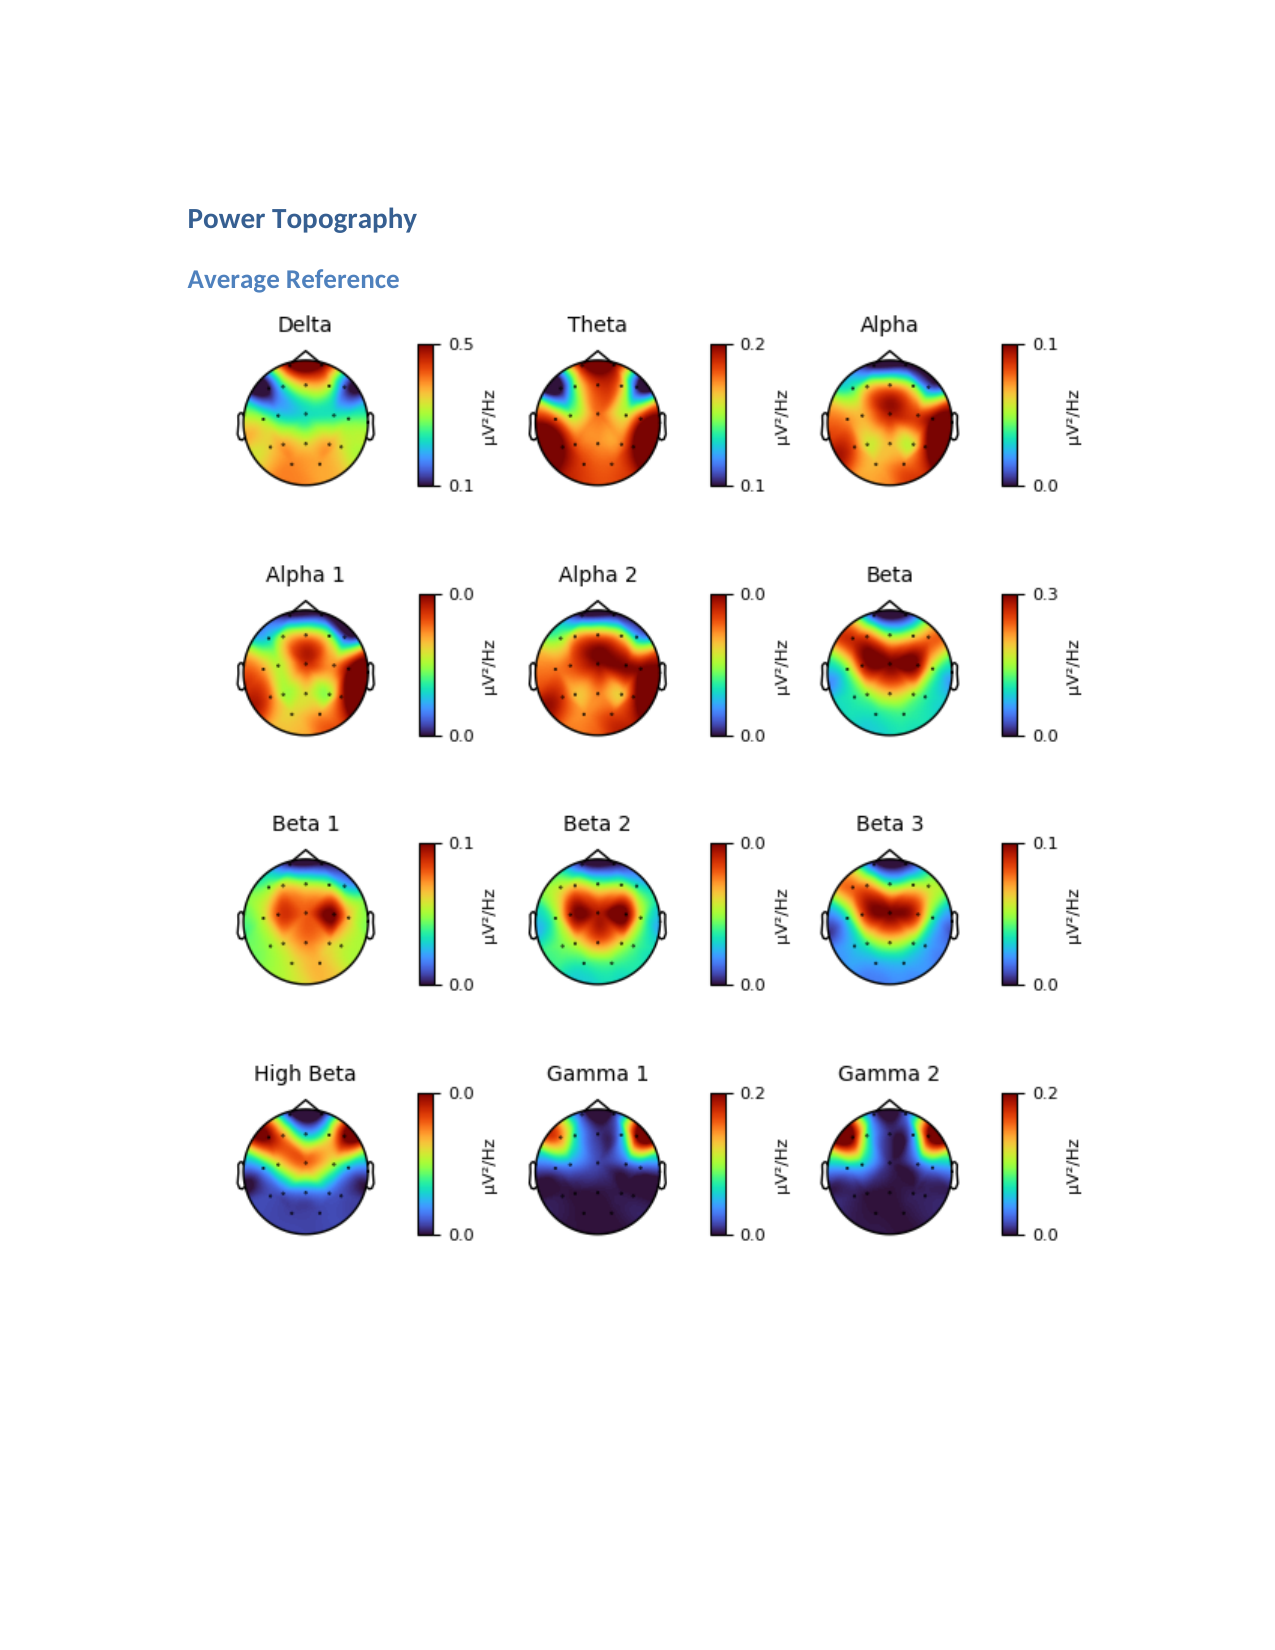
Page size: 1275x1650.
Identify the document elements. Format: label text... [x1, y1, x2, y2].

subtitle Power Topography [187, 200, 1087, 236]
subtitle Average Reference [187, 262, 1087, 295]
picture [206, 1048, 1107, 1274]
picture [206, 799, 1107, 1024]
picture [206, 299, 1107, 525]
picture [206, 549, 1107, 775]
